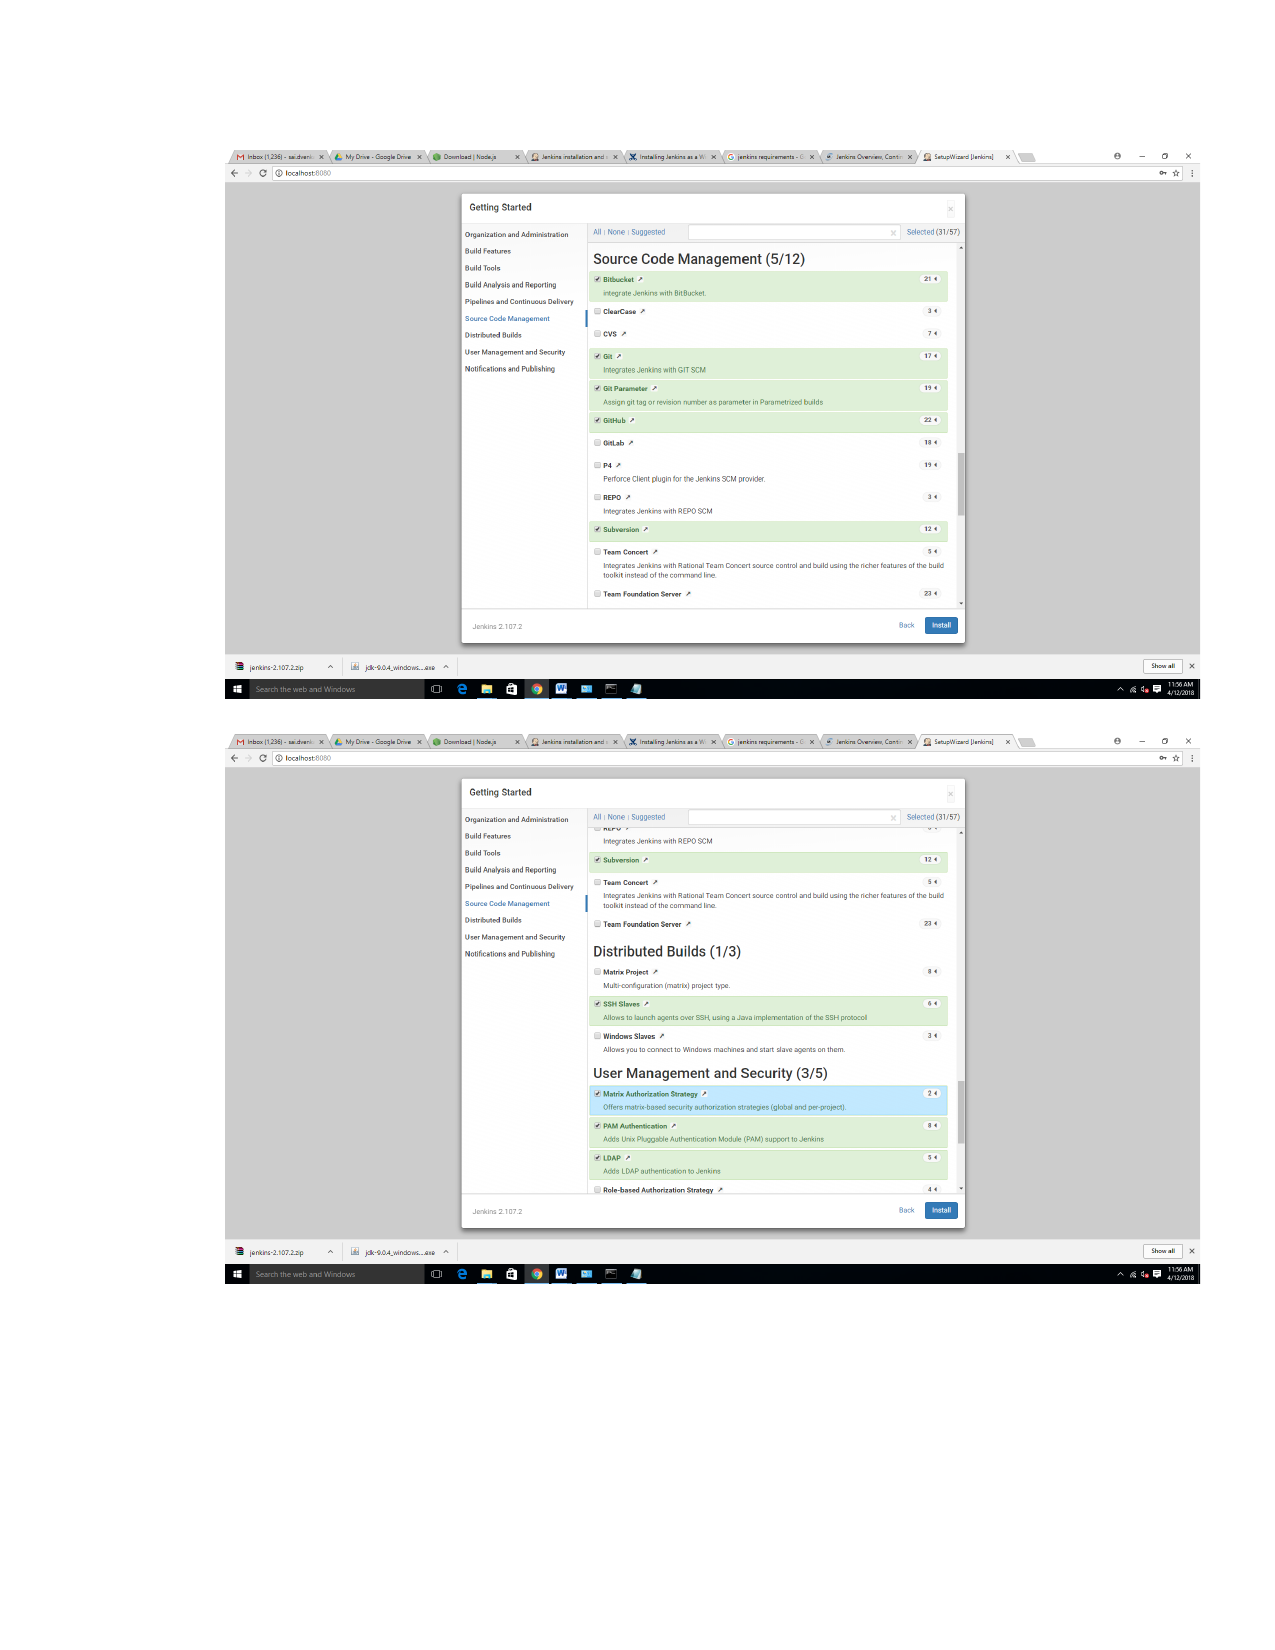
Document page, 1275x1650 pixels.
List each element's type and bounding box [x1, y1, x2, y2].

picture [225, 734, 1200, 1284]
picture [225, 150, 1200, 699]
